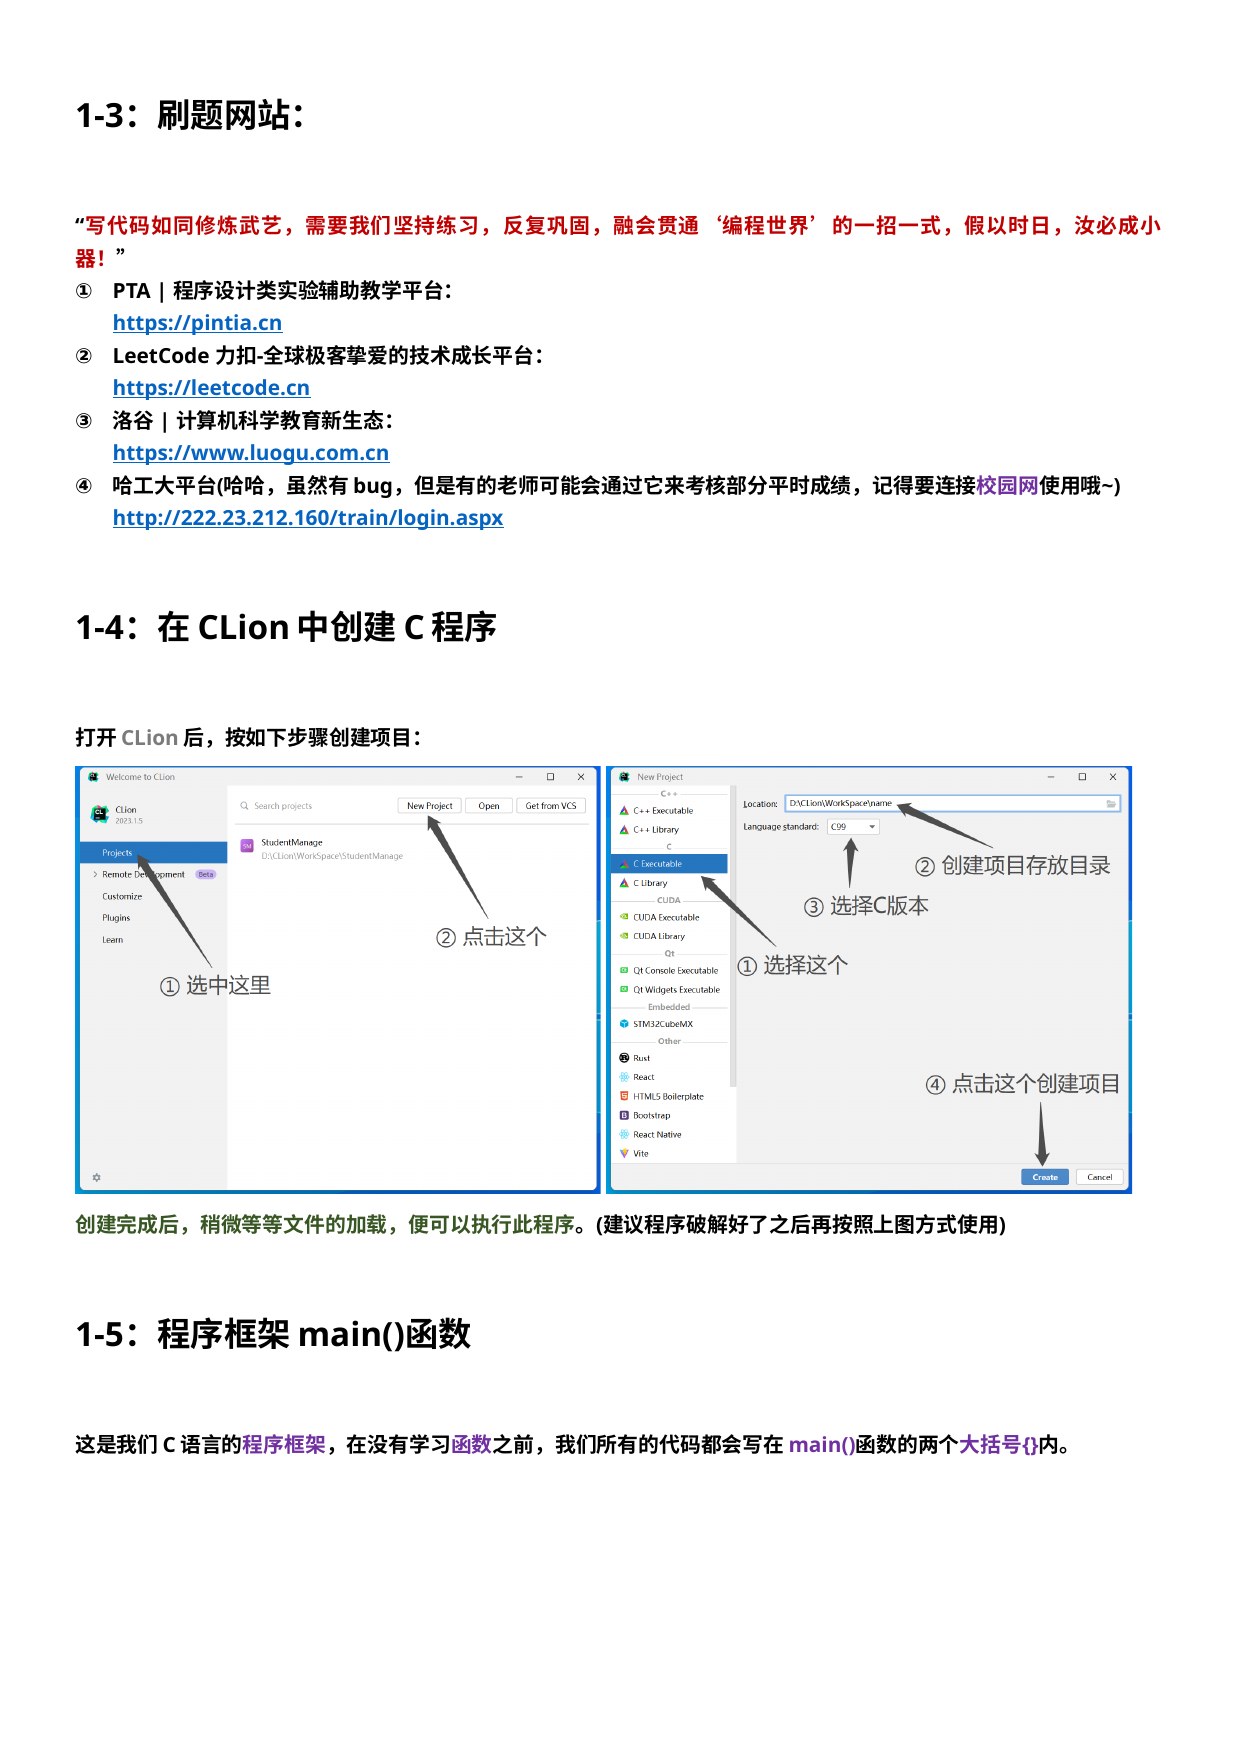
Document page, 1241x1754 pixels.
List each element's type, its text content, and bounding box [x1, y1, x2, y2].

subtitle 1-5：程序框架main()函数 [75, 1300, 1165, 1365]
text 这是我们C语言的程序框架，在没有学习函数之前，我们所有的代码都会写在main()函数的两个大括号{}内。 [75, 1427, 1165, 1459]
picture [75, 766, 601, 1194]
subtitle 1-4：在CLion中创建C程序 [75, 593, 1165, 658]
text “写代码如同修炼武艺，需要我们坚持练习，反复巩固，融会贯通‘编程世界’的一招一式，假以时日，汝必成小器！” [75, 208, 1165, 273]
subtitle 1-3：刷题网站： [75, 81, 1165, 146]
list https://pintia.cn [112, 306, 1165, 338]
list LeetCode 力扣-全球极客挚爱的技术成长平台： [75, 338, 1165, 371]
picture [606, 766, 1133, 1194]
text 创建完成后，稍微等等文件的加载，便可以执行此程序。(建议程序破解好了之后再按照上图方式使用) [75, 1208, 1165, 1240]
list PTA | 程序设计类实验辅助教学平台： [75, 273, 1165, 306]
list https://leetcode.cn [112, 371, 1165, 403]
list https://www.luogu.com.cn [112, 436, 1165, 468]
list http://222.23.212.160/train/login.aspx [112, 501, 1165, 533]
text 打开CLion后，按如下步骤创建项目： [75, 720, 1165, 753]
list 哈工大平台(哈哈，虽然有bug，但是有的老师可能会通过它来考核部分平时成绩，记得要连接校园网使用哦~) [75, 468, 1165, 501]
list 洛谷 | 计算机科学教育新生态： [75, 403, 1165, 436]
